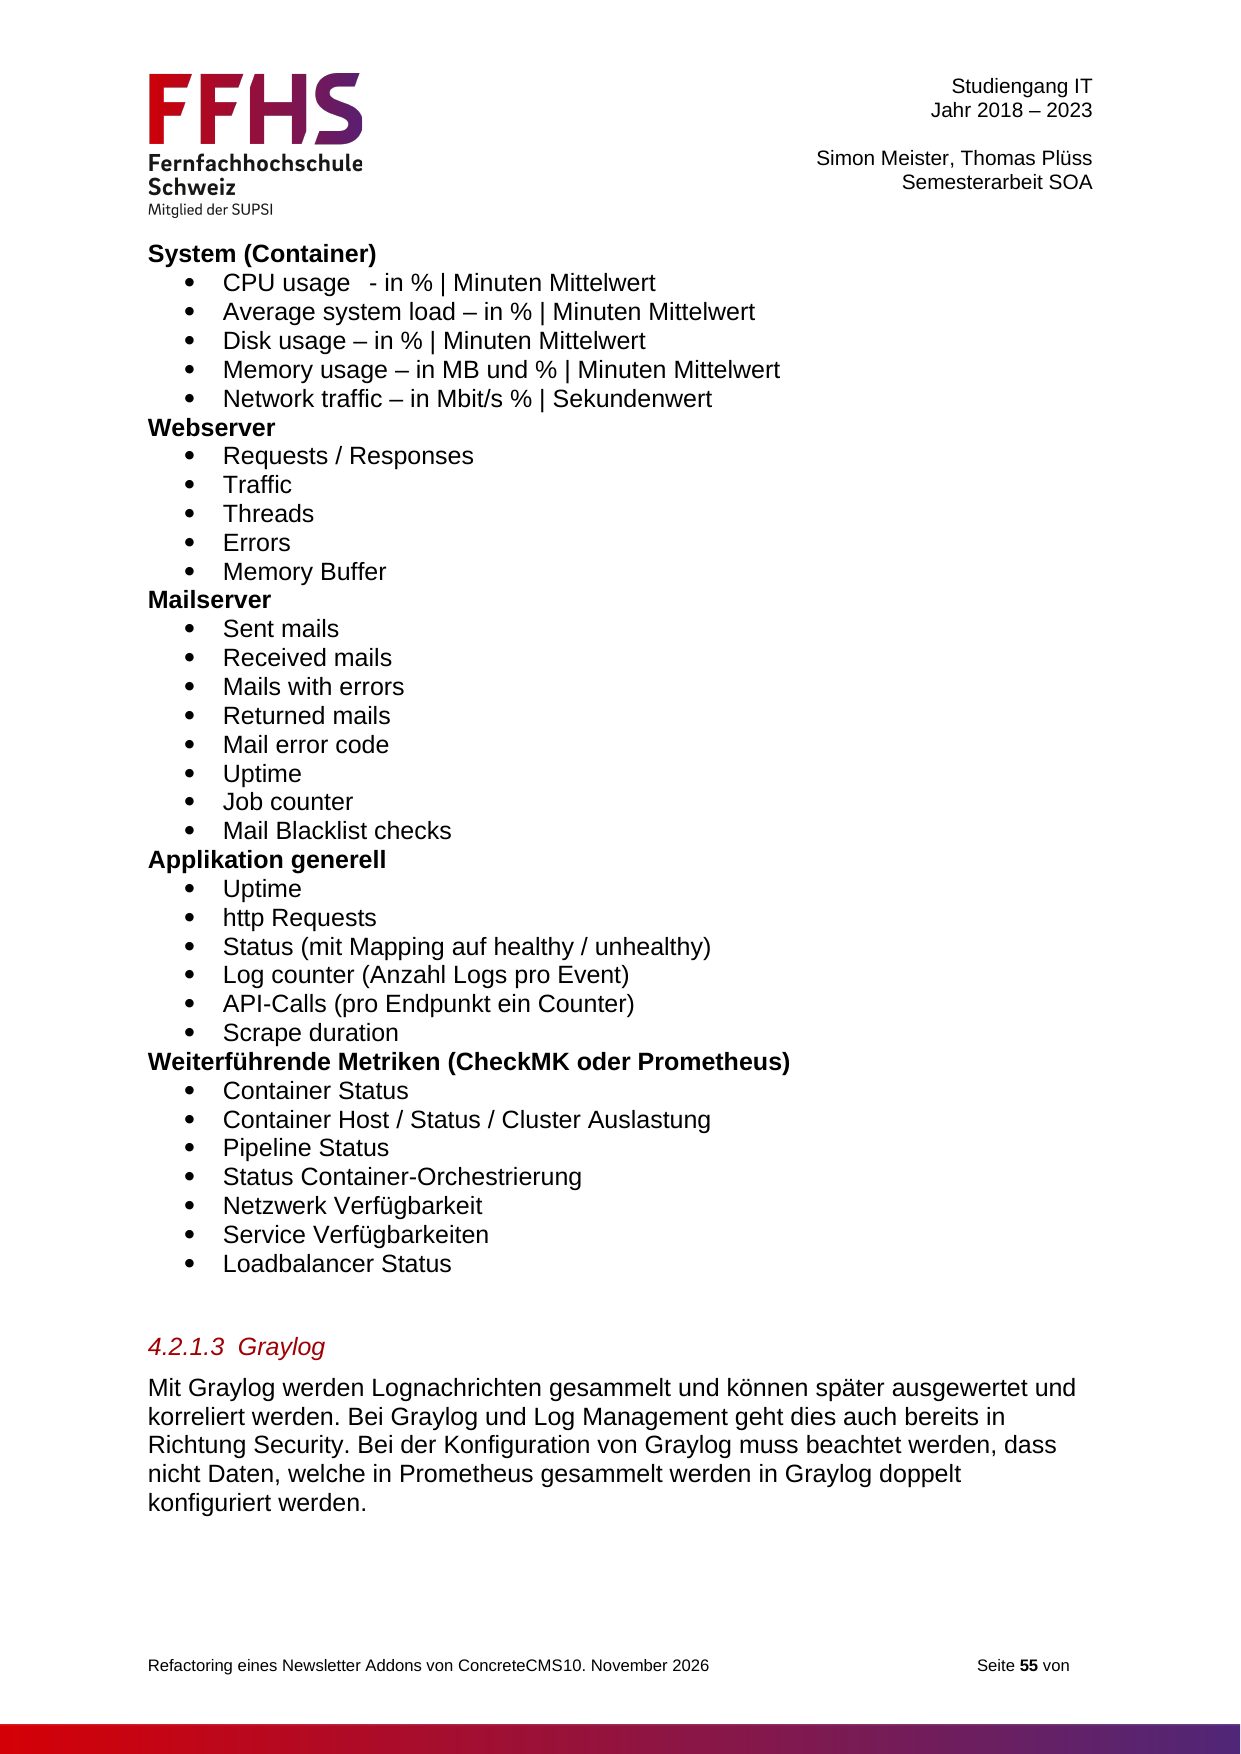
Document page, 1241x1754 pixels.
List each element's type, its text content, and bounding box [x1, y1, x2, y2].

list Disk usage – in % | Minuten Mittelwert [185, 326, 1092, 355]
list Received mails [185, 643, 1092, 672]
list Average system load – in % | Minuten Mittelwert [185, 297, 1092, 326]
list Network traffic – in Mbit/s % | Sekundenwert [185, 384, 1092, 412]
list Scrape duration [185, 1018, 1092, 1047]
list Returned mails [185, 701, 1092, 730]
list Memory Buffer [185, 557, 1092, 586]
picture [148, 73, 363, 218]
text Weiterführende Metriken (CheckMK oder Prometheus) [148, 1047, 1092, 1076]
list Container Status [185, 1076, 1092, 1104]
text Applikation generell [148, 845, 1092, 874]
list Mail Blacklist checks [185, 816, 1092, 845]
subtitle Graylog [148, 1331, 1092, 1360]
list http Requests [185, 903, 1092, 932]
picture [0, 1724, 1241, 1754]
list Log counter (Anzahl Logs pro Event) [185, 960, 1092, 989]
list Job counter [185, 787, 1092, 816]
text Mit Graylog werden Lognachrichten gesammelt und können später ausgewertet und korreliert werden. Bei Graylog und Log Management geht dies auch bereits in Richtung Security. Bei der Konfiguration von Graylog muss beachtet werden, dass nicht Daten, welche in Prometheus gesammelt werden in Graylog doppelt konfiguriert werden. [148, 1373, 1092, 1516]
text System (Container) [148, 239, 1092, 268]
list Container Host / Status / Cluster Auslastung [185, 1104, 1092, 1133]
list Netzwerk Verfügbarkeit [185, 1191, 1092, 1220]
list Service Verfügbarkeiten [185, 1220, 1092, 1249]
list Errors [185, 528, 1092, 557]
text Mailserver [148, 586, 1092, 614]
list Traffic [185, 470, 1092, 499]
list Uptime [185, 874, 1092, 903]
list Requests / Responses [185, 441, 1092, 470]
list Pipeline Status [185, 1133, 1092, 1162]
list Sent mails [185, 614, 1092, 643]
list Status (mit Mapping auf healthy / unhealthy) [185, 932, 1092, 960]
list CPU usage - in % | Minuten Mittelwert [185, 268, 1092, 297]
list API-Calls (pro Endpunkt ein Counter) [185, 989, 1092, 1018]
list Threads [185, 499, 1092, 528]
text Webserver [148, 412, 1092, 441]
list Memory usage – in MB und % | Minuten Mittelwert [185, 355, 1092, 384]
list Mails with errors [185, 672, 1092, 701]
list Uptime [185, 758, 1092, 787]
list Mail error code [185, 730, 1092, 758]
list Status Container-Orchestrierung [185, 1162, 1092, 1191]
list Loadbalancer Status [185, 1249, 1092, 1278]
